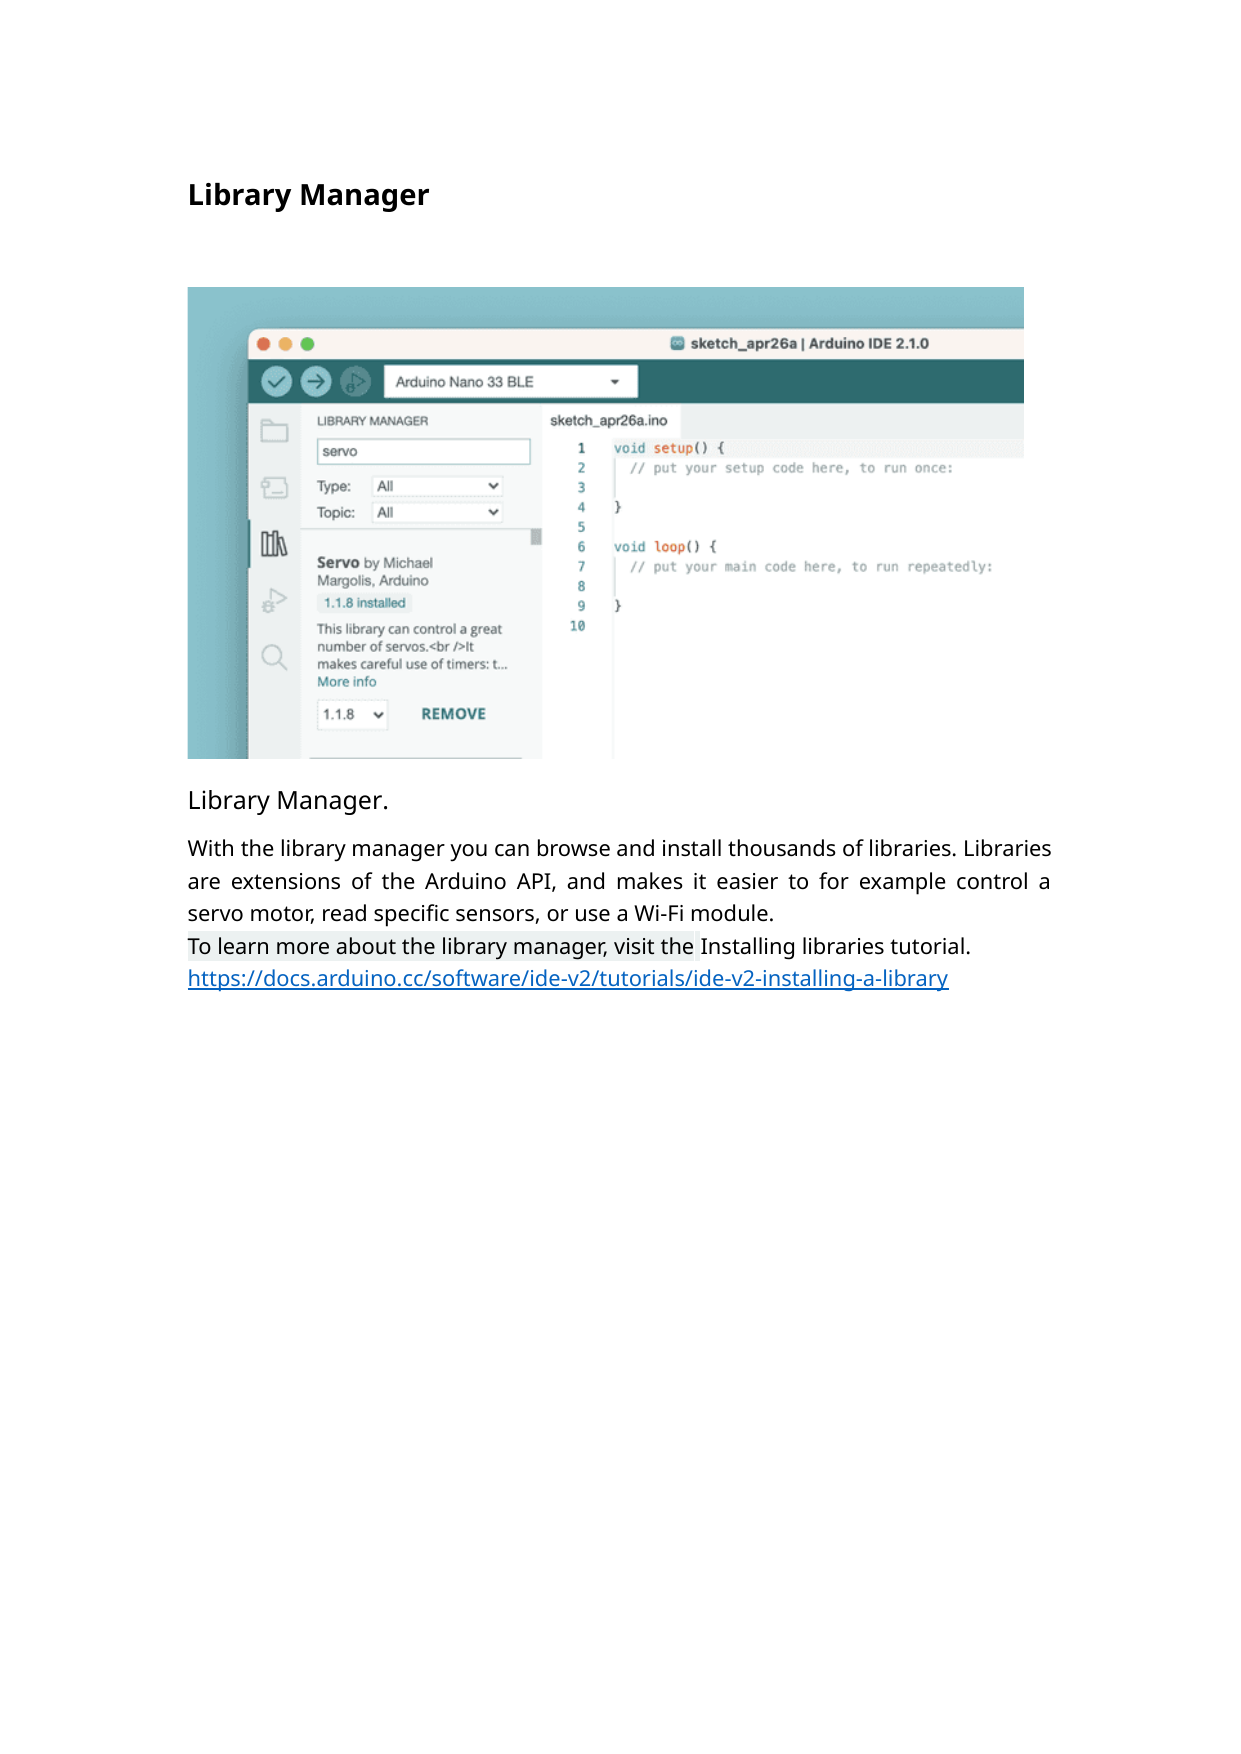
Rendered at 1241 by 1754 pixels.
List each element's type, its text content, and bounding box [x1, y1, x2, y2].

text To learn more about the library manager, visit the Installing libraries tutorial. [187, 929, 1053, 962]
picture [187, 287, 1024, 759]
text With the library manager you can browse and install thousands of libraries. Libraries are extensions of the Arduino API, and makes it easier to for example control a servo motor, read specific sensors, or use a Wi-Fi module. [187, 832, 1053, 929]
subtitle Library Manager [187, 162, 1053, 227]
text https://docs.arduino.cc/software/ide-v2/tutorials/ide-v2-installing-a-library [187, 962, 1053, 994]
